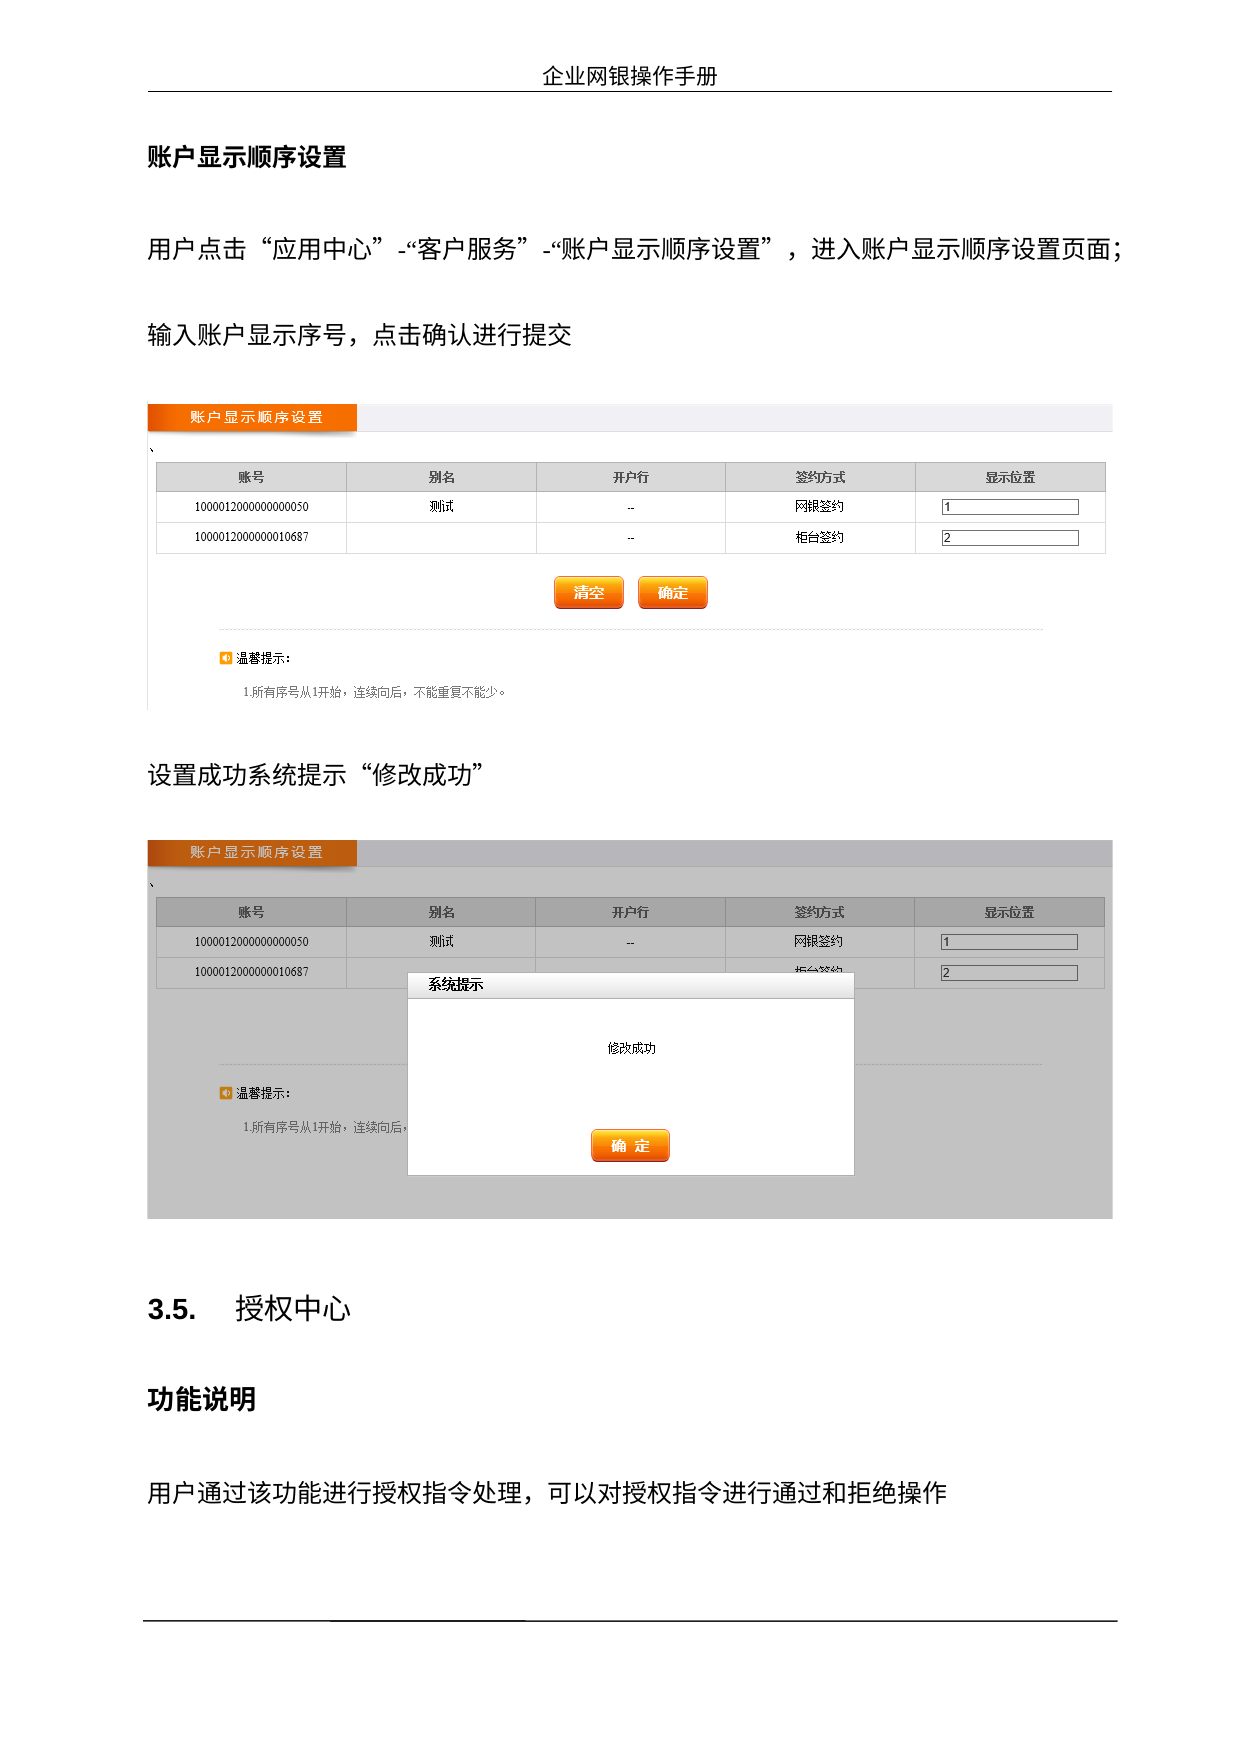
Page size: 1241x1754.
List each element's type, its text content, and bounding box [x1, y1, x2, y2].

text 用户点击“应用中心”-“客户服务”-“账户显示顺序设置”，进入账户显示顺序设置页面； [148, 213, 1112, 281]
subtitle 账户显示顺序设置 [148, 121, 1112, 189]
text 设置成功系统提示“修改成功” [148, 739, 1112, 807]
picture [147, 401, 1113, 710]
text 用户通过该功能进行授权指令处理，可以对授权指令进行通过和拒绝操作 [148, 1458, 1112, 1526]
subtitle 功能说明 [148, 1365, 1112, 1433]
picture [147, 840, 1113, 1219]
subtitle 授权中心 [148, 1272, 1112, 1340]
text 输入账户显示序号，点击确认进行提交 [148, 299, 1112, 367]
